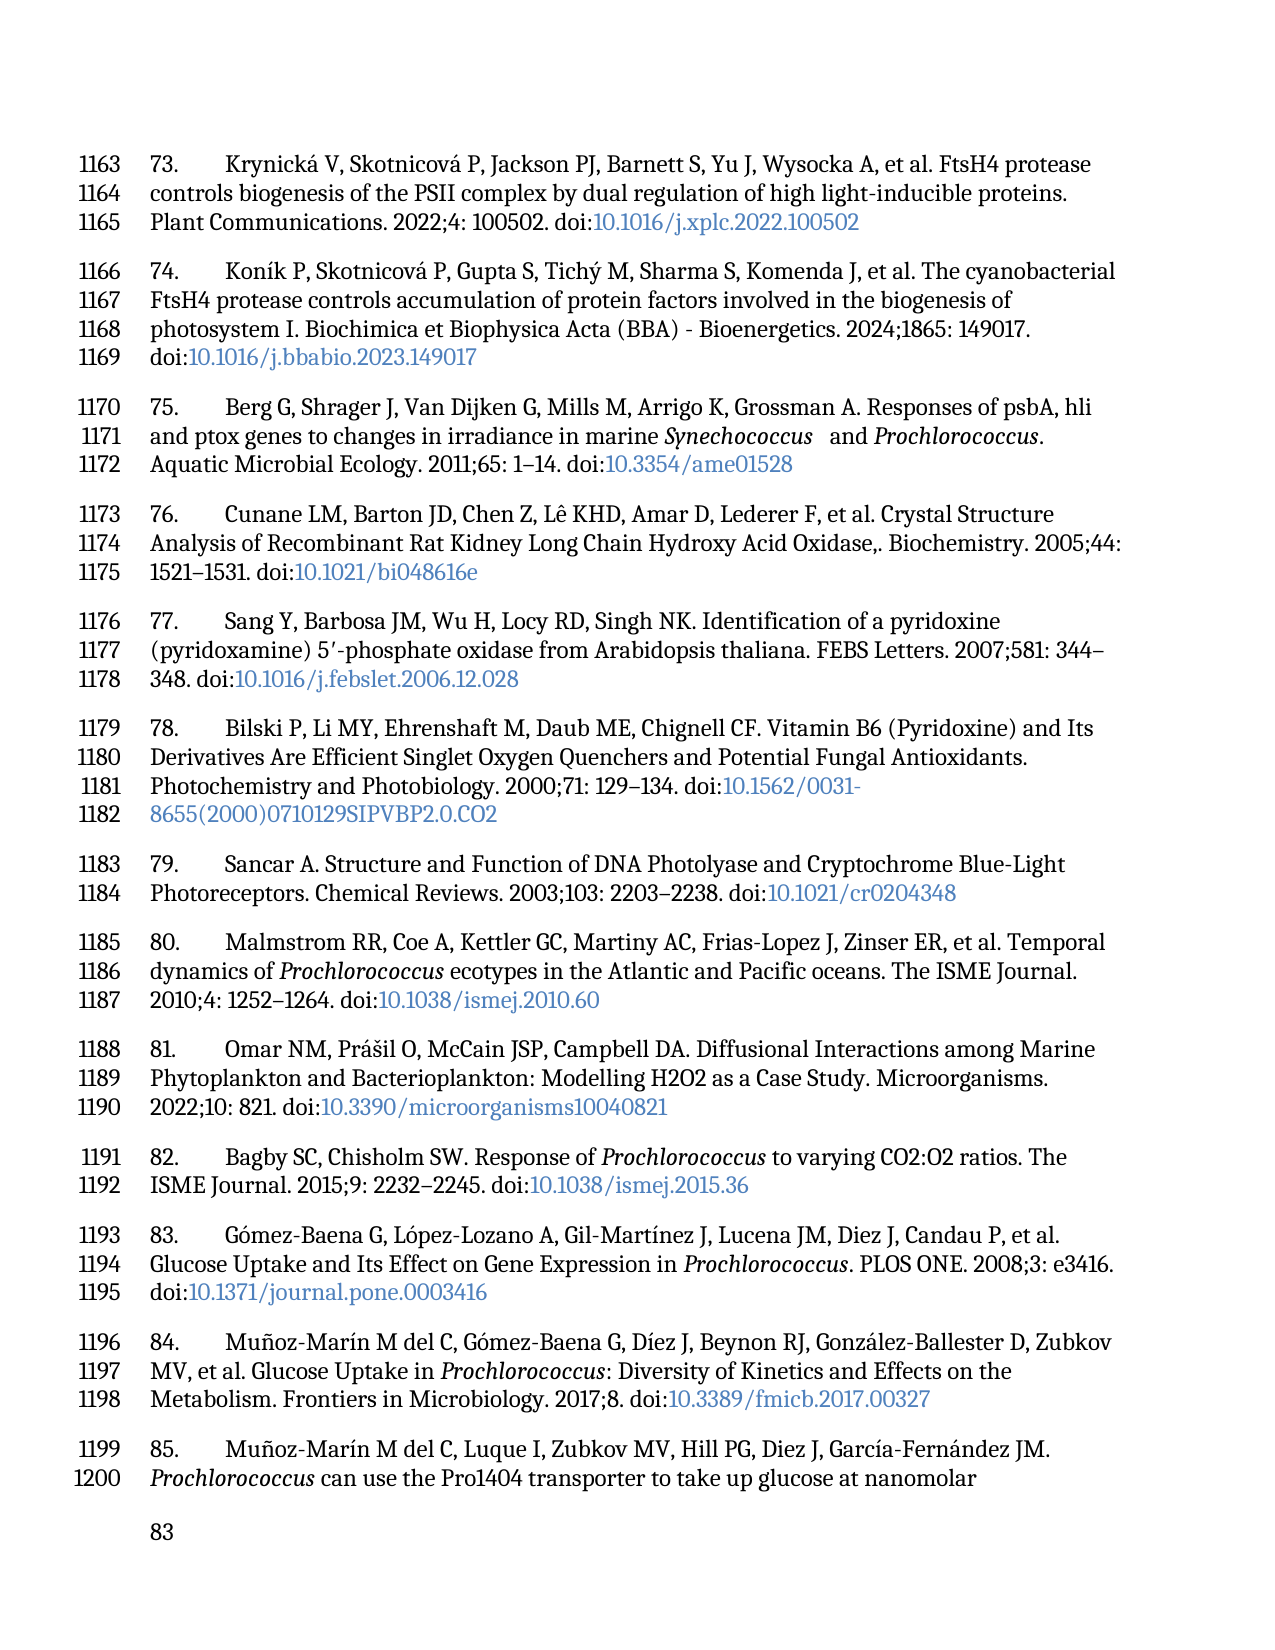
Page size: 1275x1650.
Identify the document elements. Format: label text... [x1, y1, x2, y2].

text 80. Malmstrom RR, Coe A, Kettler GC, Martiny AC, Frias-Lopez J, Zinser ER, et al. Temporal dynamics of Prochlorococcus ecotypes in the Atlantic and Pacific oceans. The ISME Journal. 2010;4: 1252–1264. doi:10.1038/ismej.2010.60 [150, 928, 1125, 1014]
text 76. Cunane LM, Barton JD, Chen Z, Lê KHD, Amar D, Lederer F, et al. Crystal Structure Analysis of Recombinant Rat Kidney Long Chain Hydroxy Acid Oxidase,. Biochemistry. 2005;44: 1521–1531. doi:10.1021/bi048616e [150, 500, 1125, 586]
text 73. Krynická V, Skotnicová P, Jackson PJ, Barnett S, Yu J, Wysocka A, et al. FtsH4 protease controls biogenesis of the PSII complex by dual regulation of high light-inducible proteins. Plant Communications. 2022;4: 100502. doi:10.1016/j.xplc.2022.100502 [150, 150, 1125, 236]
text 77. Sang Y, Barbosa JM, Wu H, Locy RD, Singh NK. Identification of a pyridoxine (pyridoxamine) 5-phosphate oxidase from Arabidopsis thaliana. FEBS Letters. 2007;581: 344–348. doi:10.1016/j.febslet.2006.12.028 [150, 607, 1125, 693]
text 79. Sancar A. Structure and Function of DNA Photolyase and Cryptochrome Blue-Light Photoreceptors. Chemical Reviews. 2003;103: 2203–2238. doi:10.1021/cr0204348 [150, 850, 1125, 907]
text 78. Bilski P, Li MY, Ehrenshaft M, Daub ME, Chignell CF. Vitamin B6 (Pyridoxine) and Its Derivatives Are Efficient Singlet Oxygen Quenchers and Potential Fungal Antioxidants. Photochemistry and Photobiology. 2000;71: 129–134. doi:10.1562/0031-8655(2000)0710129SIPVBP2.0.CO2 [150, 714, 1125, 829]
text 74. Koník P, Skotnicová P, Gupta S, Tichý M, Sharma S, Komenda J, et al. The cyanobacterial FtsH4 protease controls accumulation of protein factors involved in the biogenesis of photosystem I. Biochimica et Biophysica Acta (BBA) - Bioenergetics. 2024;1865: 149017. doi:10.1016/j.bbabio.2023.149017 [150, 257, 1125, 372]
text 82. Bagby SC, Chisholm SW. Response of Prochlorococcus to varying CO2:O2 ratios. The ISME Journal. 2015;9: 2232–2245. doi:10.1038/ismej.2015.36 [150, 1142, 1125, 1200]
text 84. Muñoz-Marín M del C, Gómez-Baena G, Díez J, Beynon RJ, González-Ballester D, Zubkov MV, et al. Glucose Uptake in Prochlorococcus: Diversity of Kinetics and Effects on the Metabolism. Frontiers in Microbiology. 2017;8. doi:10.3389/fmicb.2017.00327 [150, 1328, 1125, 1414]
text 81. Omar NM, Prášil O, McCain JSP, Campbell DA. Diffusional Interactions among Marine Phytoplankton and Bacterioplankton: Modelling H2O2 as a Case Study. Microorganisms. 2022;10: 821. doi:10.3390/microorganisms10040821 [150, 1035, 1125, 1122]
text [150, 1435, 1125, 1492]
text 83. Gómez-Baena G, López-Lozano A, Gil-Martínez J, Lucena JM, Diez J, Candau P, et al. Glucose Uptake and Its Effect on Gene Expression in Prochlorococcus. PLOS ONE. 2008;3: e3416. doi:10.1371/journal.pone.0003416 [150, 1221, 1125, 1307]
text 75. Berg G, Shrager J, Van Dijken G, Mills M, Arrigo K, Grossman A. Responses of psbA, hli and ptox genes to changes in irradiance in marine Synechococcus and Prochlorococcus. Aquatic Microbial Ecology. 2011;65: 1–14. doi:10.3354/ame01528 [150, 393, 1125, 479]
